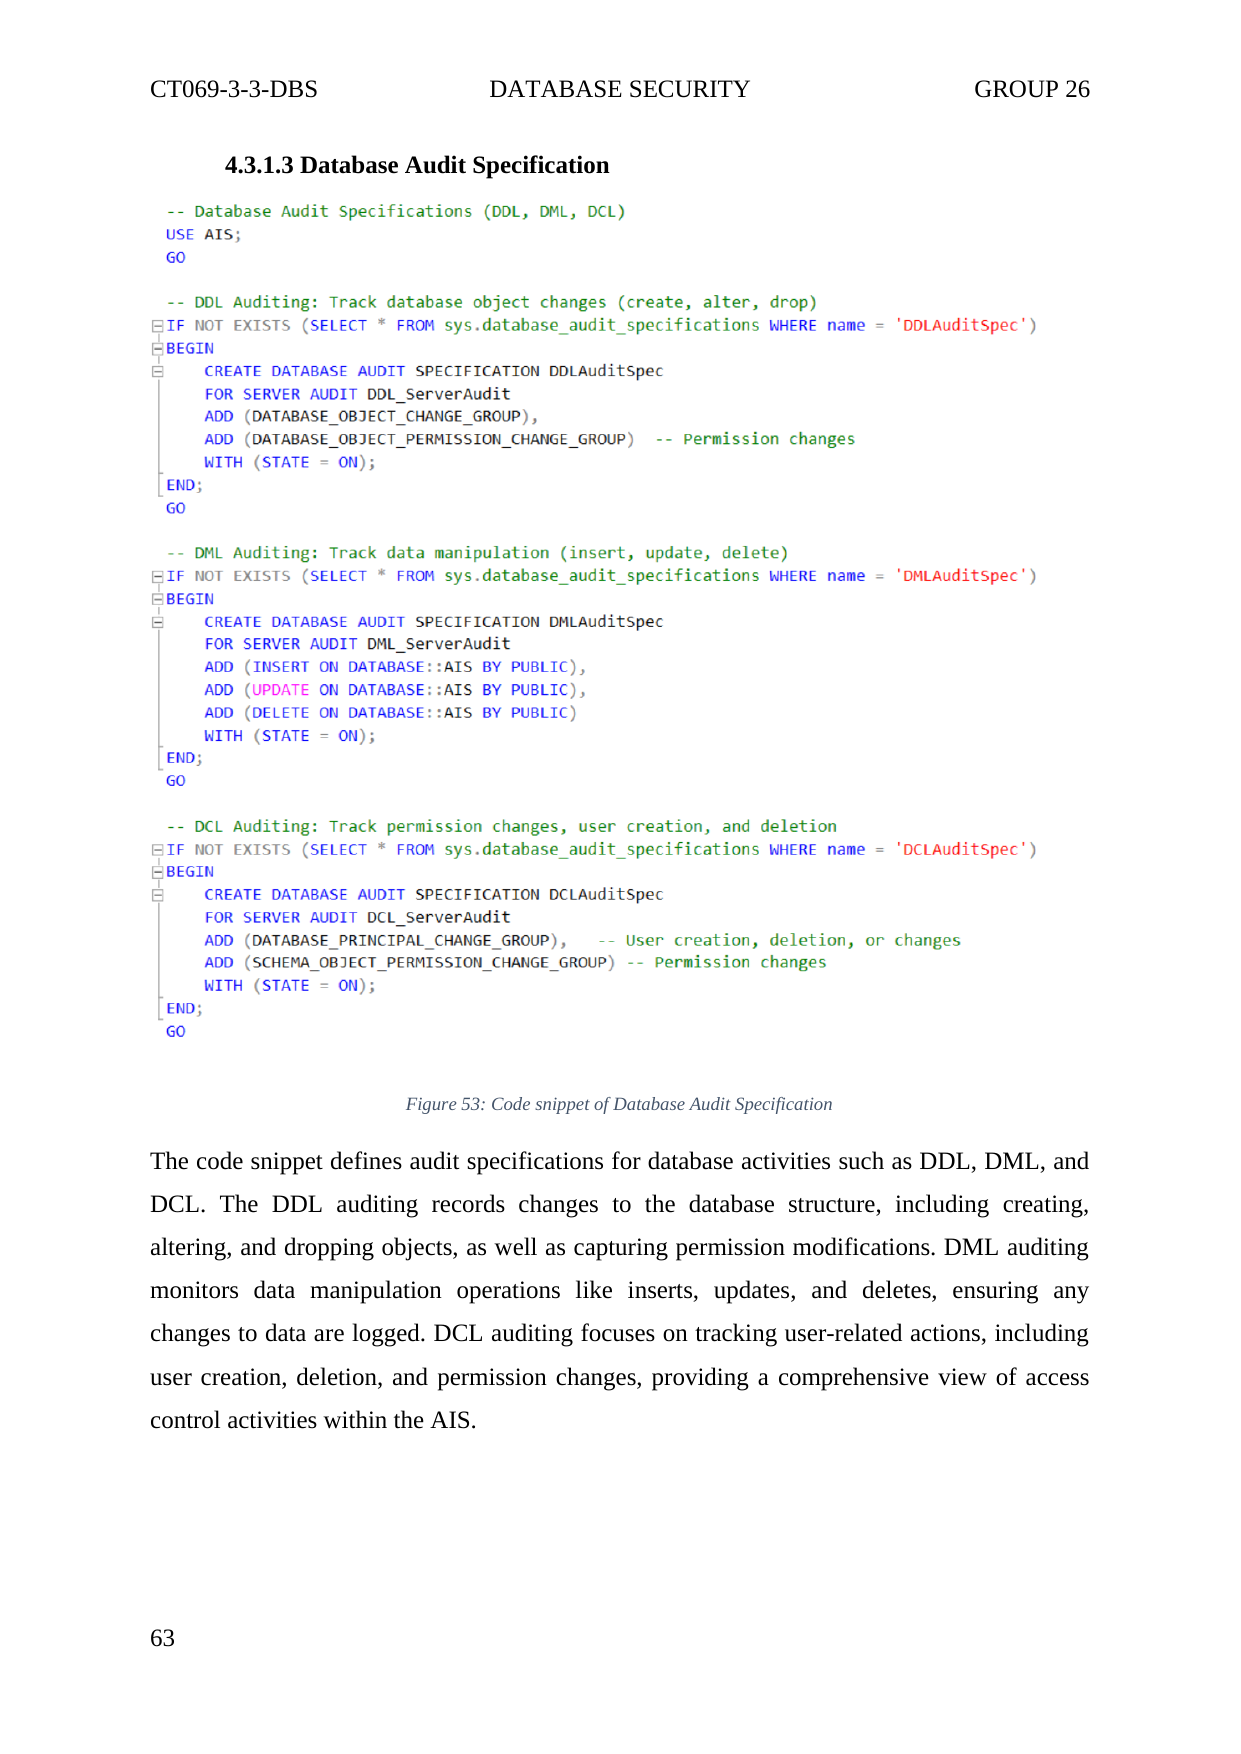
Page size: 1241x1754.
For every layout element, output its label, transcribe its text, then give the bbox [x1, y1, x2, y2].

text The code snippet defines audit specifications for database activities such as DDL, DML, and DCL. The DDL auditing records changes to the database structure, including creating, altering, and dropping objects, as well as capturing permission modifications. DML auditing monitors data manipulation operations like inserts, updates, and deletes, ensuring any changes to data are logged. DCL auditing focuses on tracking user-related actions, including user creation, deletion, and permission changes, providing a comprehensive view of access control activities within the AIS. [150, 1146, 1090, 1433]
subtitle Database Audit Specification [225, 150, 1090, 179]
picture [150, 193, 1090, 1062]
